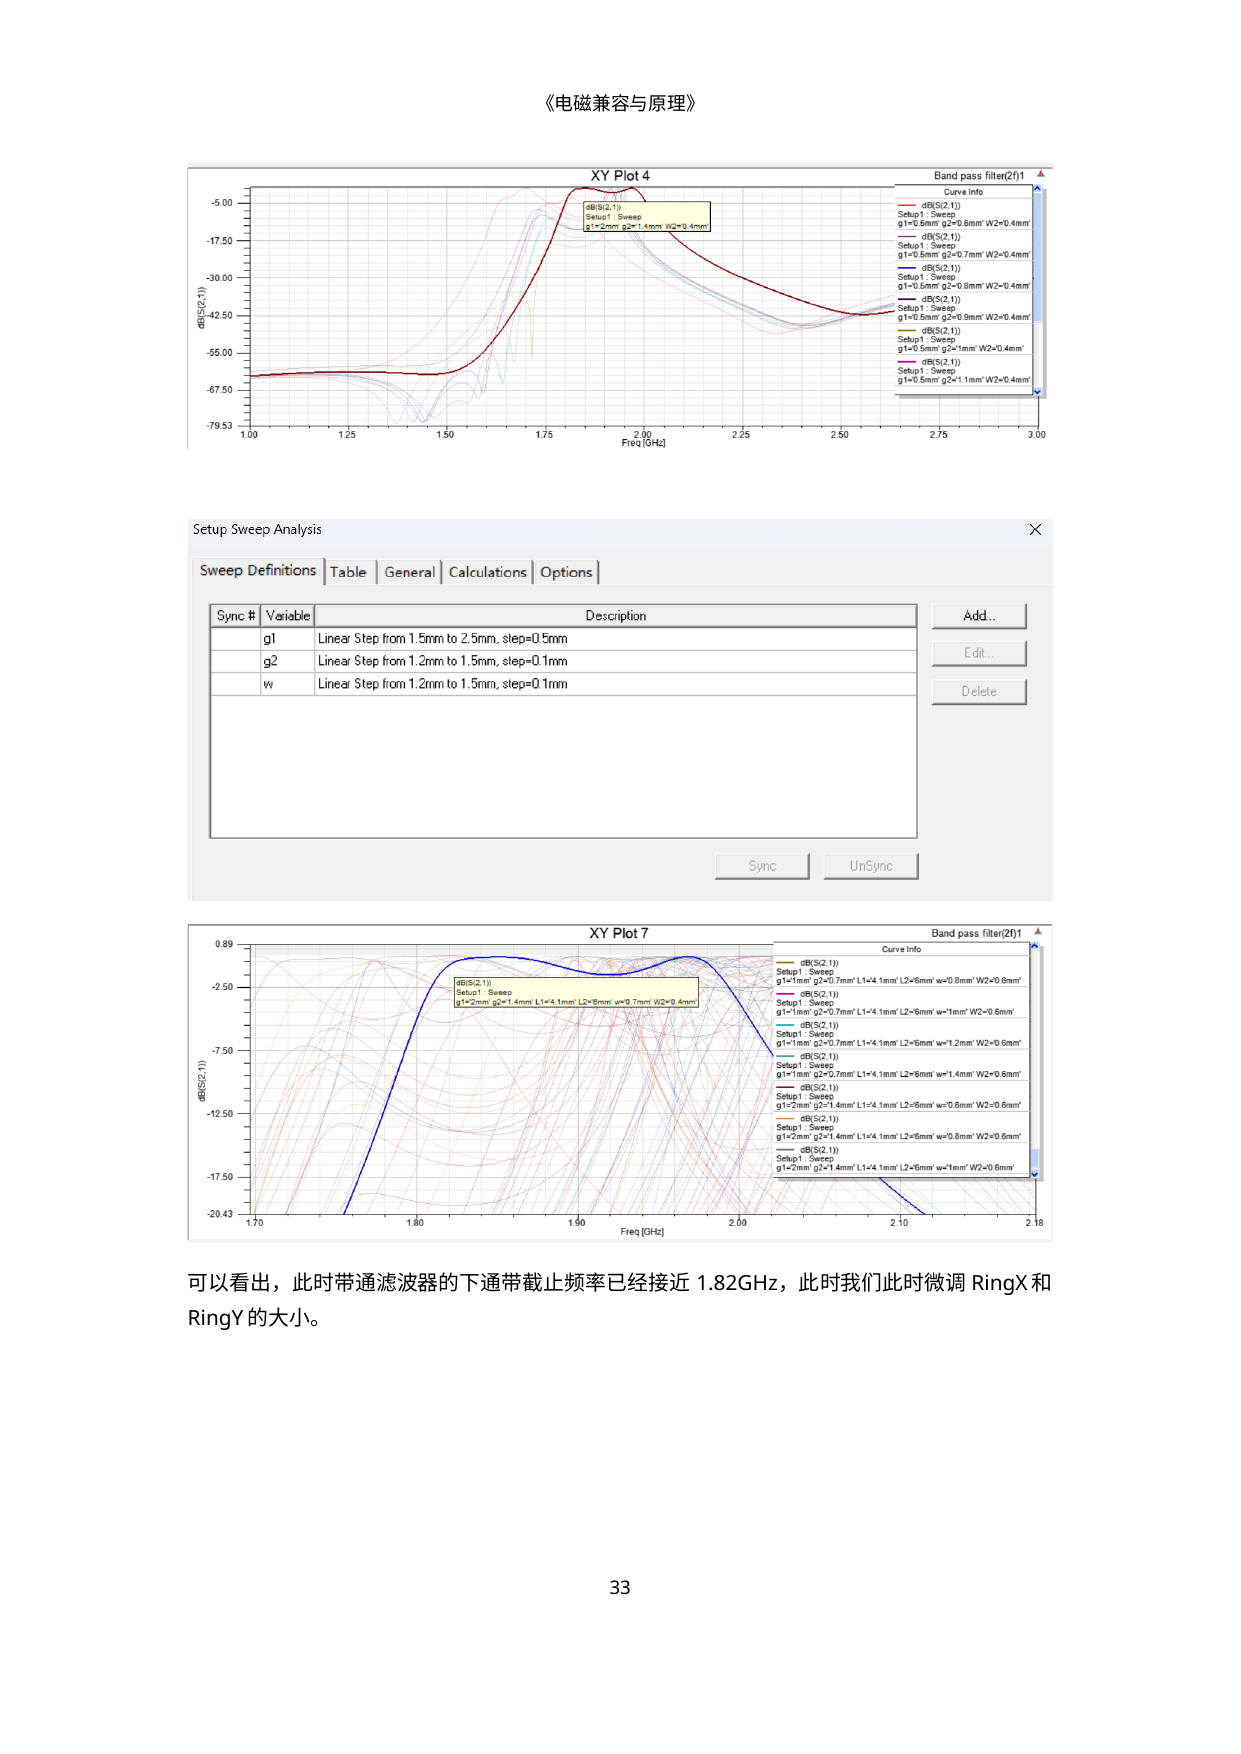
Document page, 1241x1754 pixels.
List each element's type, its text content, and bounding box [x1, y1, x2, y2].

picture [187, 519, 1053, 901]
picture [187, 163, 1053, 449]
text 可以看出，此时带通滤波器的下通带截止频率已经接近1.82GHz，此时我们此时微调RingX和RingY的大小。 [187, 1265, 1053, 1333]
picture [187, 924, 1053, 1242]
